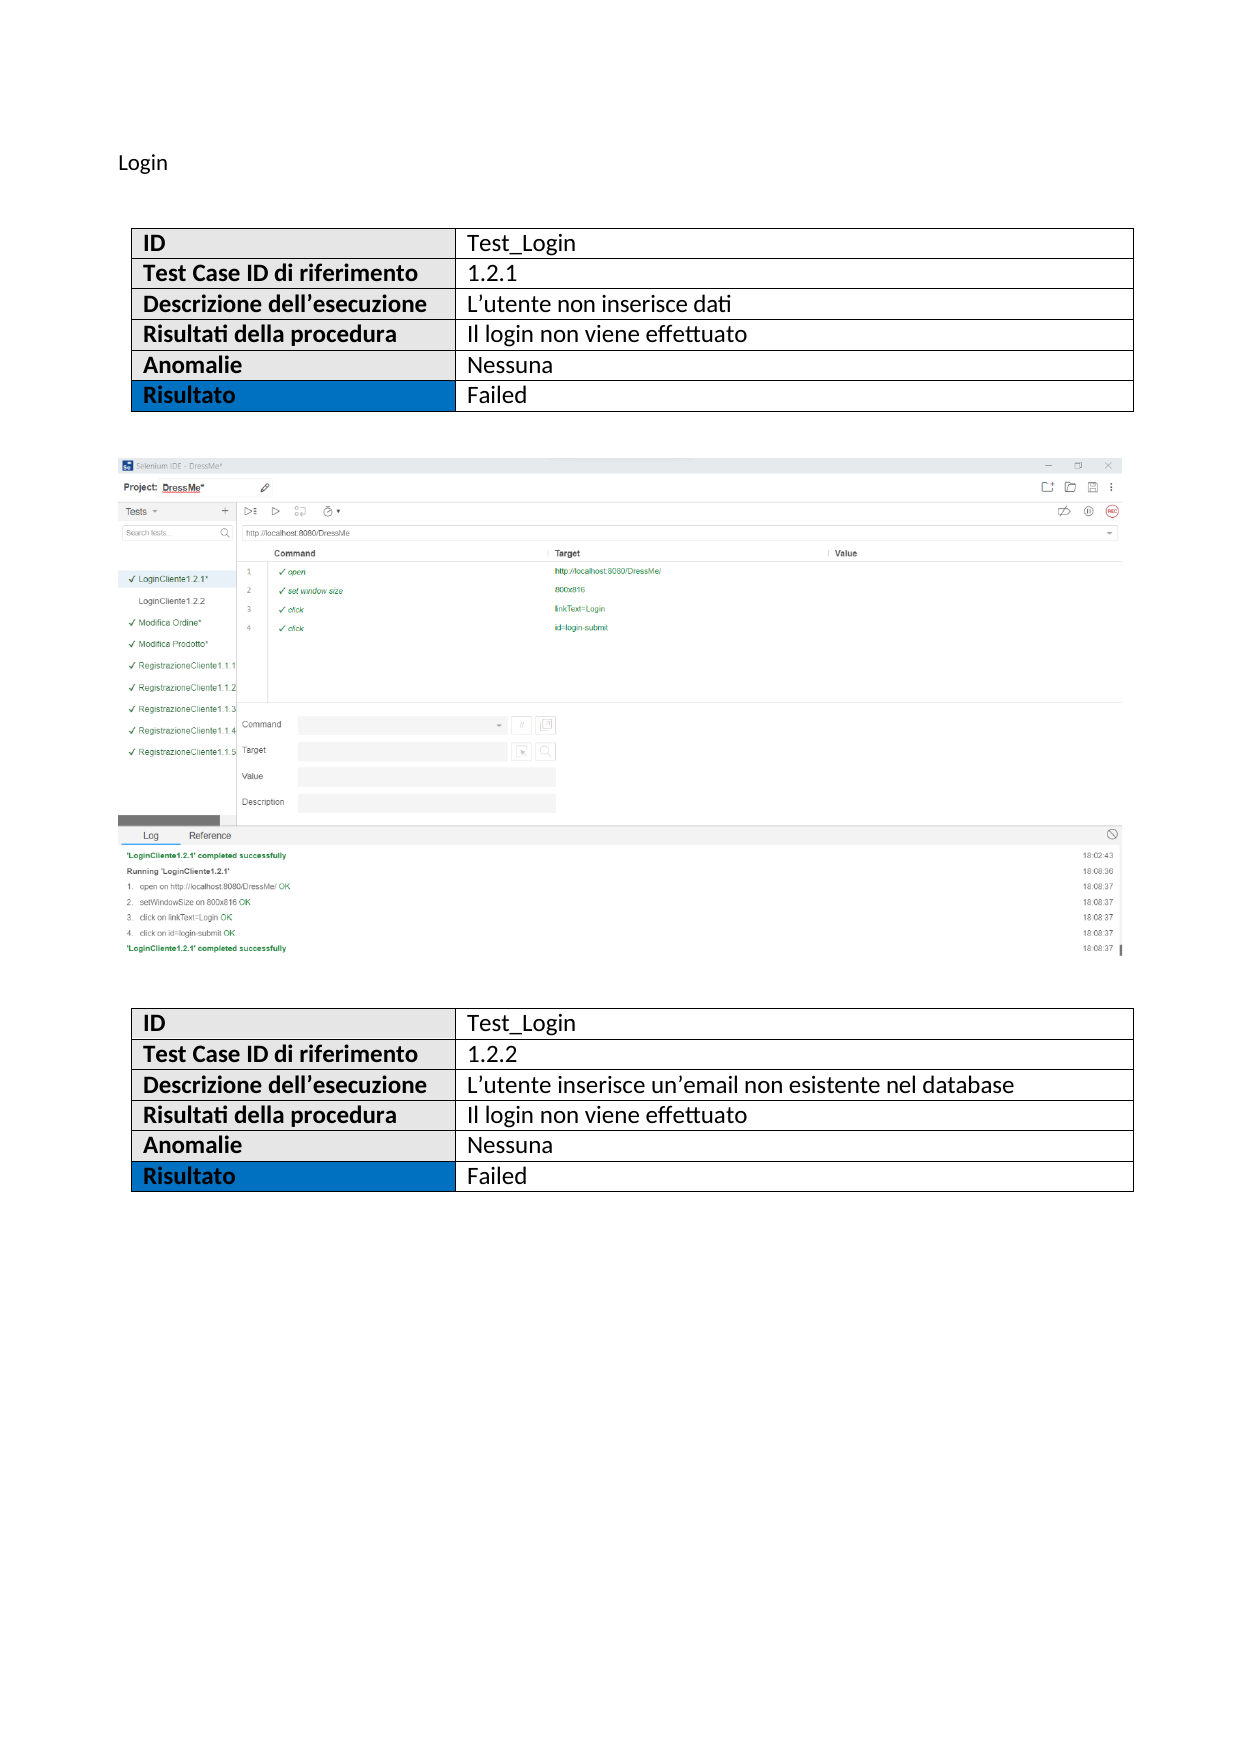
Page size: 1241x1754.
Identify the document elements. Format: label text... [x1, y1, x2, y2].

table_cell Anomalie [132, 351, 455, 380]
table_header Test_Login [456, 229, 1133, 258]
table_cell Il login non viene effettuato [456, 320, 1133, 350]
table_cell Failed [456, 1162, 1133, 1191]
table_cell Descrizione dell’esecuzione [132, 1070, 455, 1100]
picture [118, 458, 1123, 957]
table_cell 1.2.2 [456, 1040, 1133, 1069]
table_cell Test Case ID di riferimento [132, 259, 455, 288]
table_cell Anomalie [132, 1131, 455, 1161]
table_cell Test Case ID di riferimento [132, 1040, 455, 1069]
table_header ID [132, 1009, 455, 1038]
table_cell 1.2.1 [456, 259, 1133, 288]
text Login [118, 148, 1122, 176]
table_cell Descrizione dell’esecuzione [132, 289, 455, 319]
table_cell Risultati della procedura [132, 320, 455, 350]
table_cell Risultato [132, 1162, 455, 1191]
table_header ID [132, 229, 455, 258]
table_cell Nessuna [456, 351, 1133, 380]
table_cell Risultato [132, 381, 455, 411]
table_cell Il login non viene effettuato [456, 1101, 1133, 1130]
table_cell L’utente non inserisce dati [456, 289, 1133, 319]
table_cell Failed [456, 381, 1133, 411]
table_cell L’utente inserisce un’email non esistente nel database [456, 1070, 1133, 1100]
table_header Test_Login [456, 1009, 1133, 1038]
table_cell Nessuna [456, 1131, 1133, 1161]
table_cell Risultati della procedura [132, 1101, 455, 1130]
